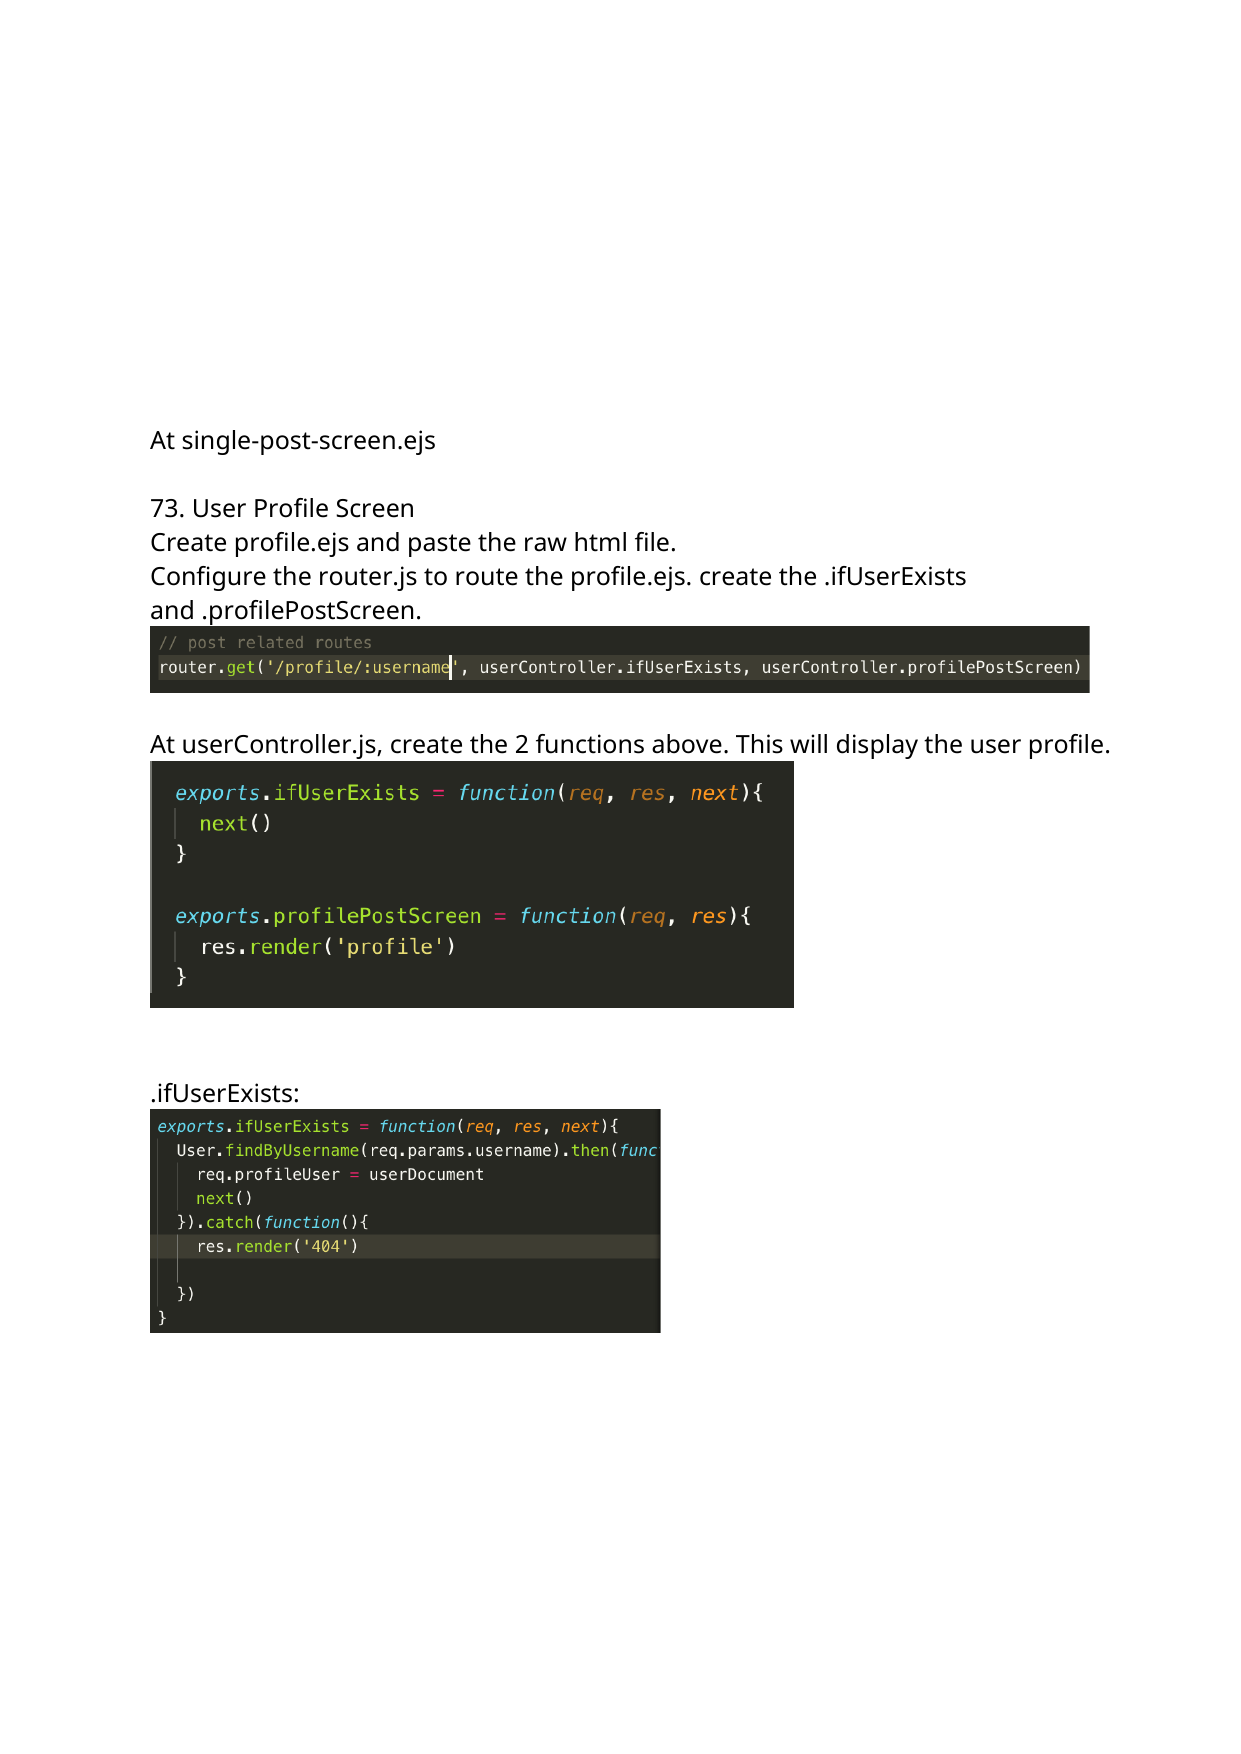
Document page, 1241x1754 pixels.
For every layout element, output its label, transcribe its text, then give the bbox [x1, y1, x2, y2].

text At single-post-screen.ejs [150, 422, 1155, 457]
text At userController.js, create the 2 functions above. This will display the user profile. [150, 727, 1155, 761]
text .ifUserExists: [150, 1075, 1155, 1109]
picture [150, 1109, 661, 1333]
text Create profile.ejs and paste the raw html file. [150, 525, 1155, 559]
text Configure the router.js to route the profile.ejs. create the .ifUserExists and .profilePostScreen. [150, 559, 1155, 627]
picture [150, 761, 794, 1008]
text 73. User Profile Screen [150, 491, 1155, 525]
picture [150, 626, 1090, 693]
